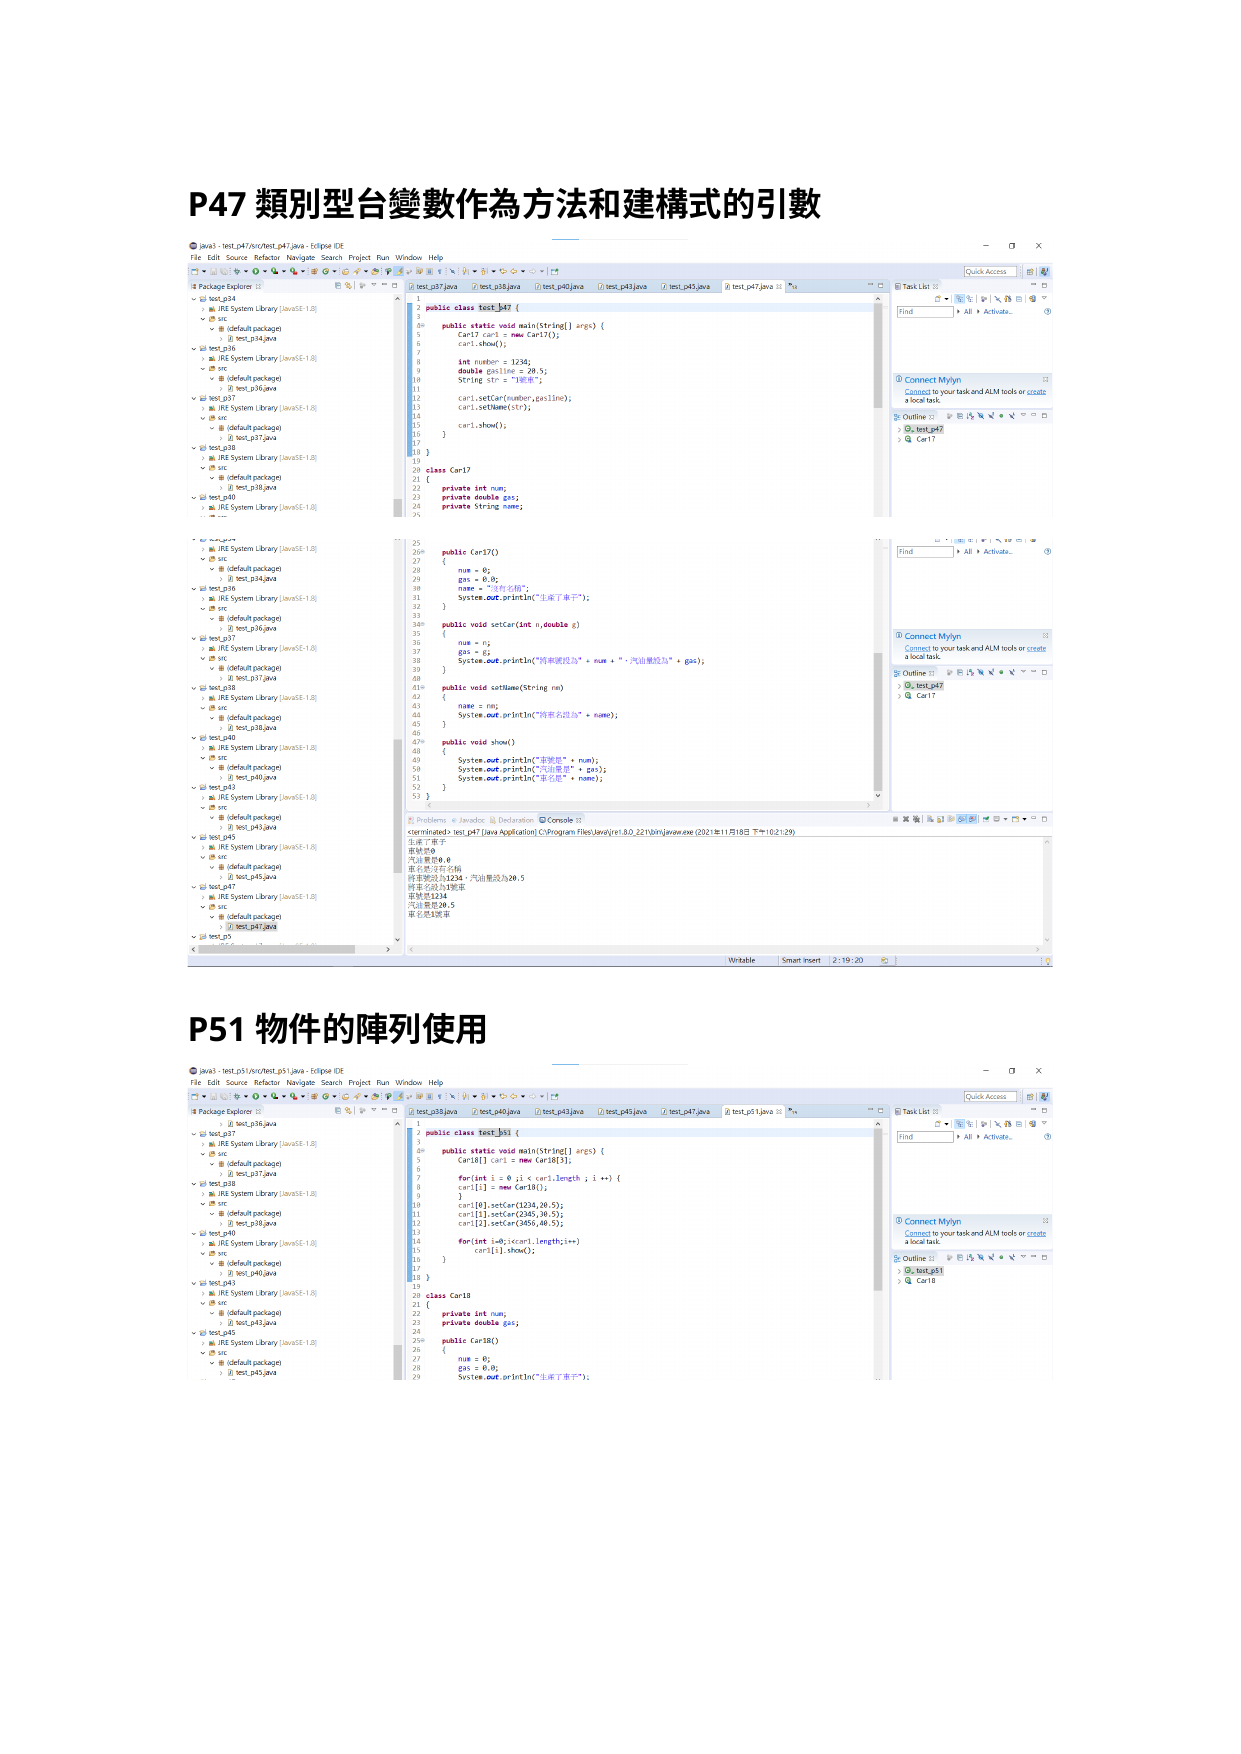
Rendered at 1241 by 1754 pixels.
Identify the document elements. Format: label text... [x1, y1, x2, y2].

text P51 物件的陣列使用 [187, 989, 1053, 1064]
picture [187, 539, 1053, 967]
text P47 類別型台變數作為方法和建構式的引數 [187, 164, 1053, 239]
picture [187, 239, 1053, 517]
picture [187, 1064, 1053, 1380]
